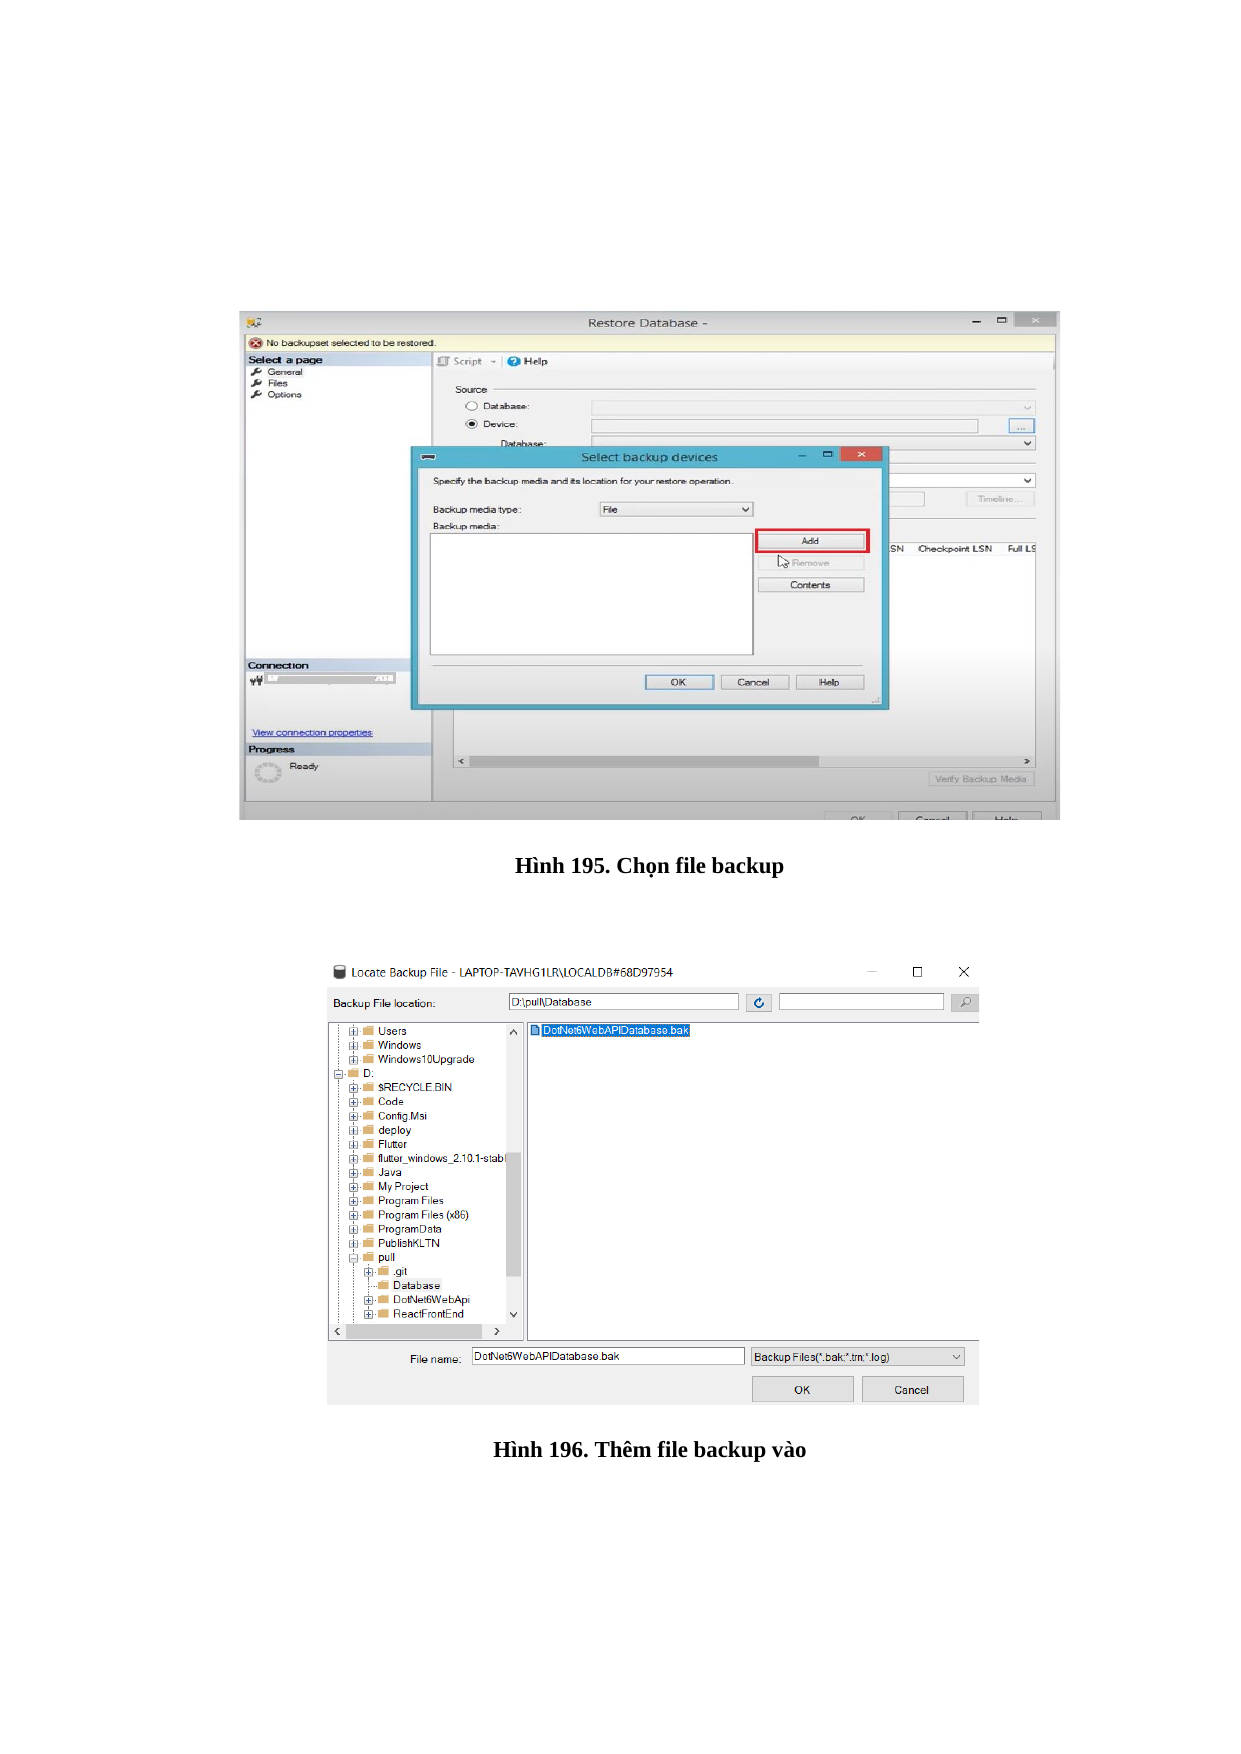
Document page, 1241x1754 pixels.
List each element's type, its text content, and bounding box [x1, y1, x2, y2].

picture [239, 267, 1060, 820]
text Hình 195. Chọn file backup [177, 852, 1122, 878]
text Hình 196. Thêm file backup vào [177, 1437, 1122, 1463]
picture [326, 962, 980, 1405]
